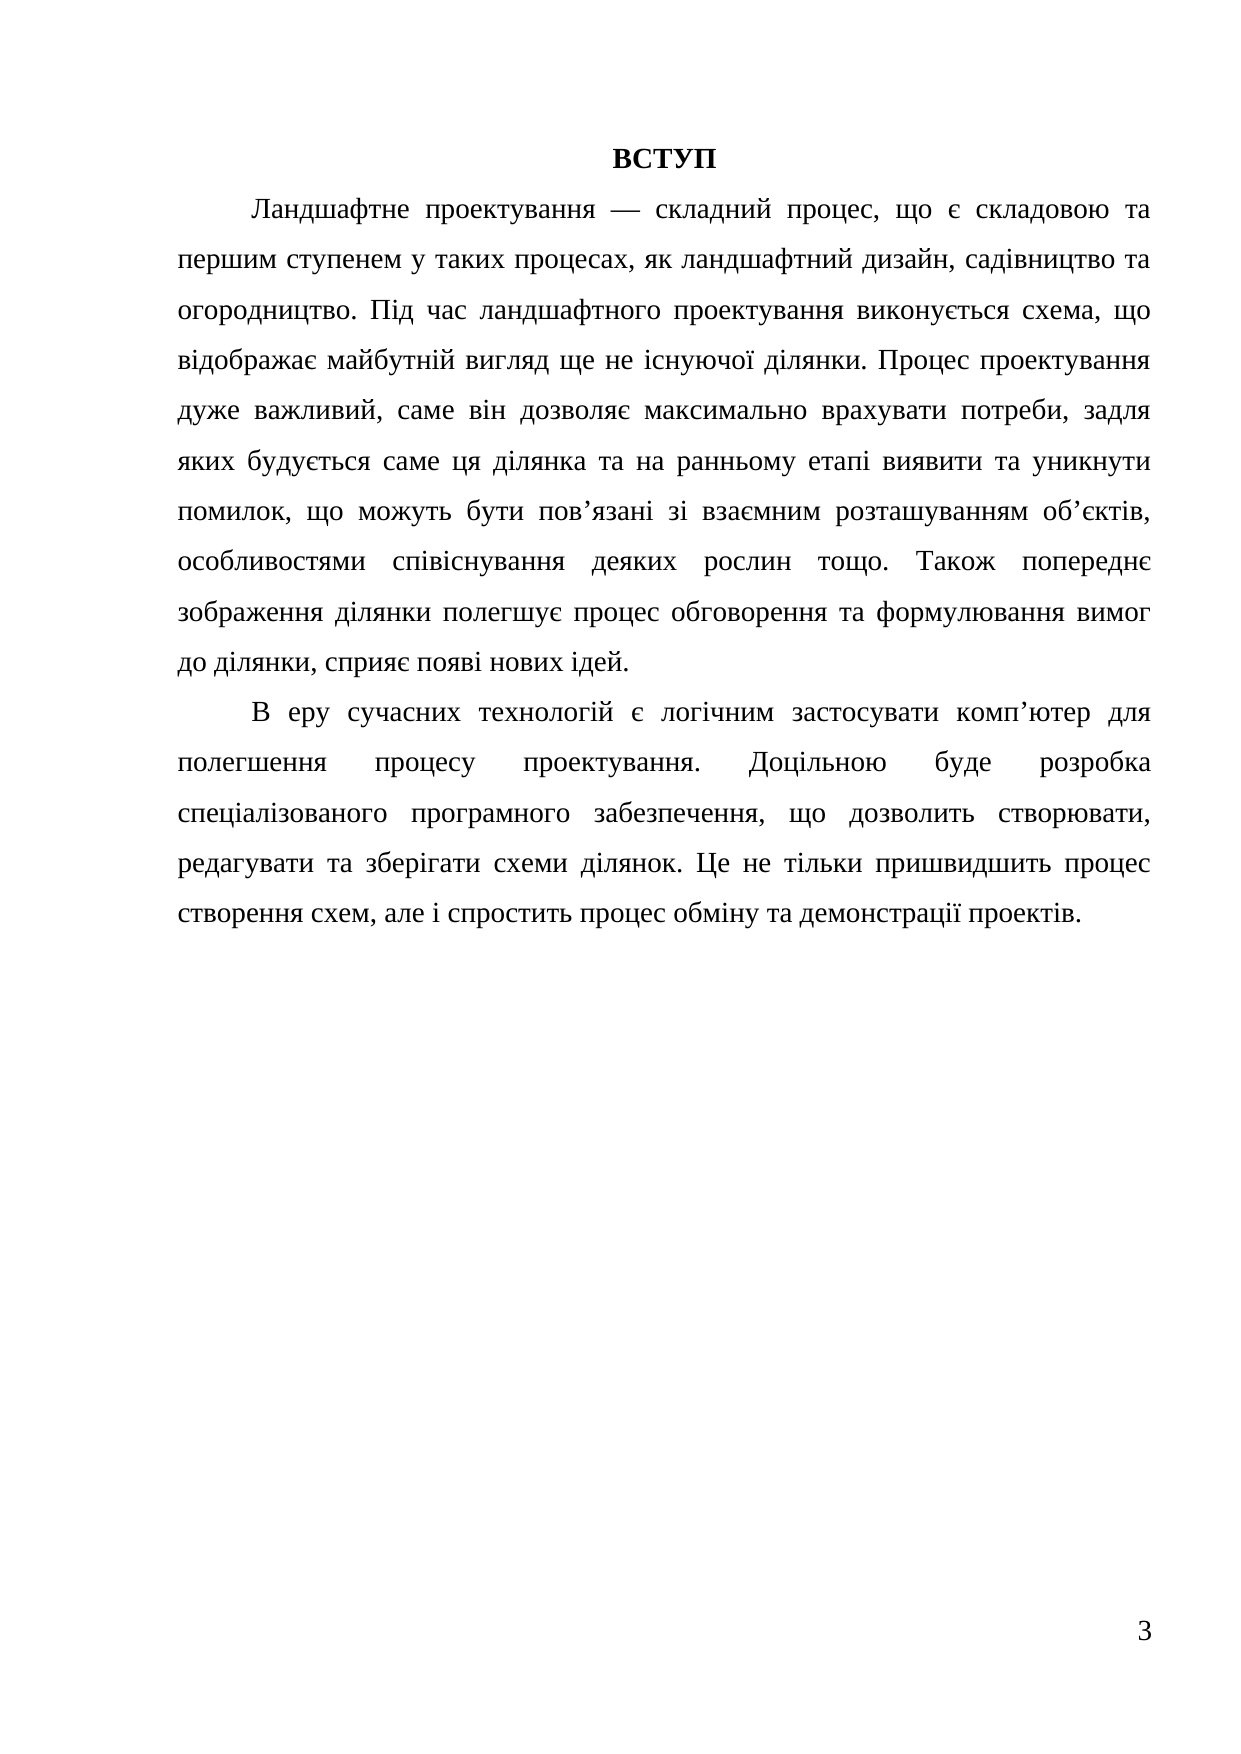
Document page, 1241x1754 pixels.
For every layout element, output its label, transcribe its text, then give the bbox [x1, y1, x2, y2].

subtitle ВСТУП [177, 141, 1152, 174]
text В еру сучасних технологій є логічним застосувати комп’ютер для полегшення процесу проектування. Доцільною буде розробка спеціалізованого програмного забезпечення, що дозволить створювати, редагувати та зберігати схеми ділянок. Це не тільки пришвидшить процес створення схем, але і спростить процес обміну та демонстрації проектів. [177, 694, 1152, 929]
text Ландшафтне проектування — складний процес, що є складовою та першим ступенем у таких процесах, як ландшафтний дизайн, садівництво та огородництво. Під час ландшафтного проектування виконується схема, що відображає майбутній вигляд ще не існуючої ділянки. Процес проектування дуже важливий, саме він дозволяє максимально врахувати потреби, задля яких будується саме ця ділянка та на ранньому етапі виявити та уникнути помилок, що можуть бути пов’язані зі взаємним розташуванням об’єктів, особливостями співіснування деяких рослин тощо. Також попереднє зображення ділянки полегшує процес обговорення та формулювання вимог до ділянки, сприяє появі нових ідей. [177, 191, 1152, 677]
